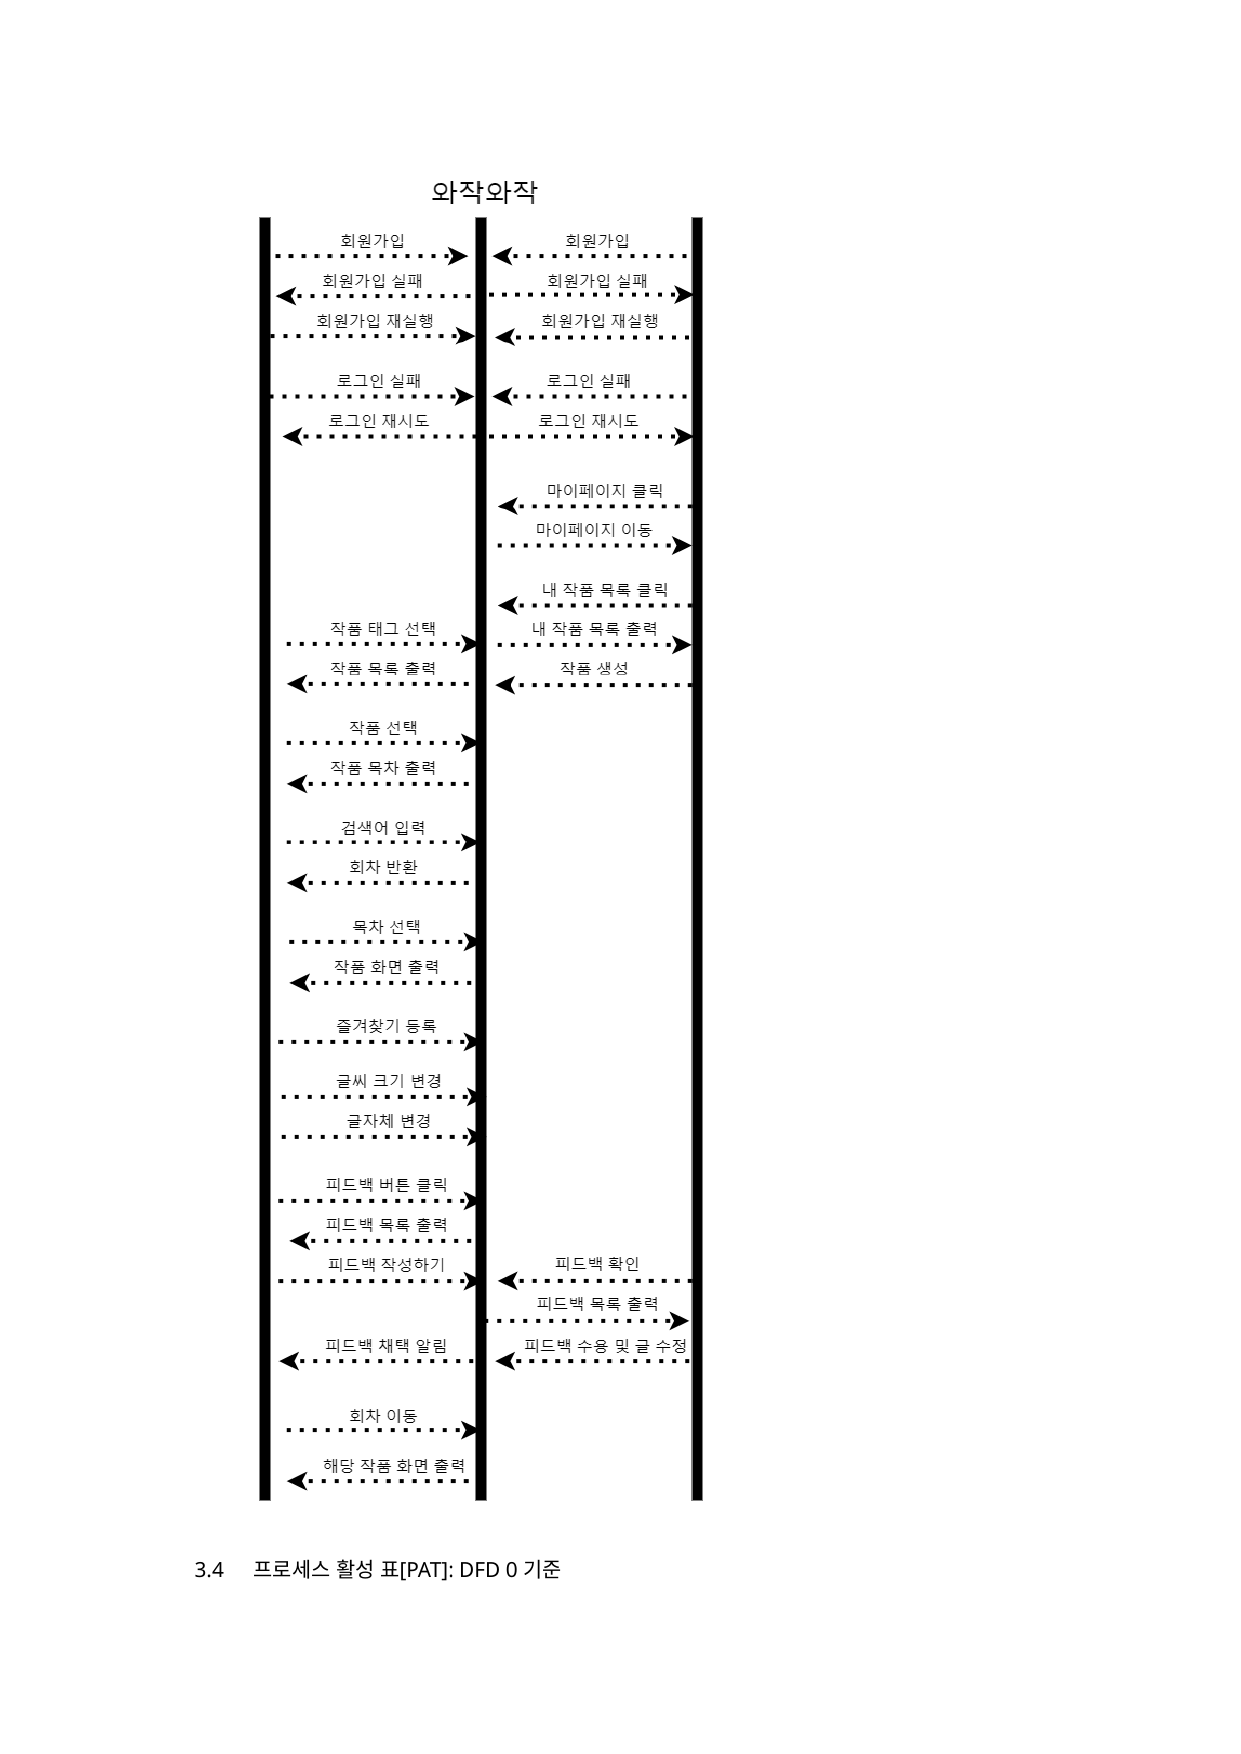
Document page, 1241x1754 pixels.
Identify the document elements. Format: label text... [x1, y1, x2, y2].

list 프로세스 활성 표[PAT]: DFD 0 기준 [194, 1554, 1090, 1584]
picture [253, 177, 706, 1505]
